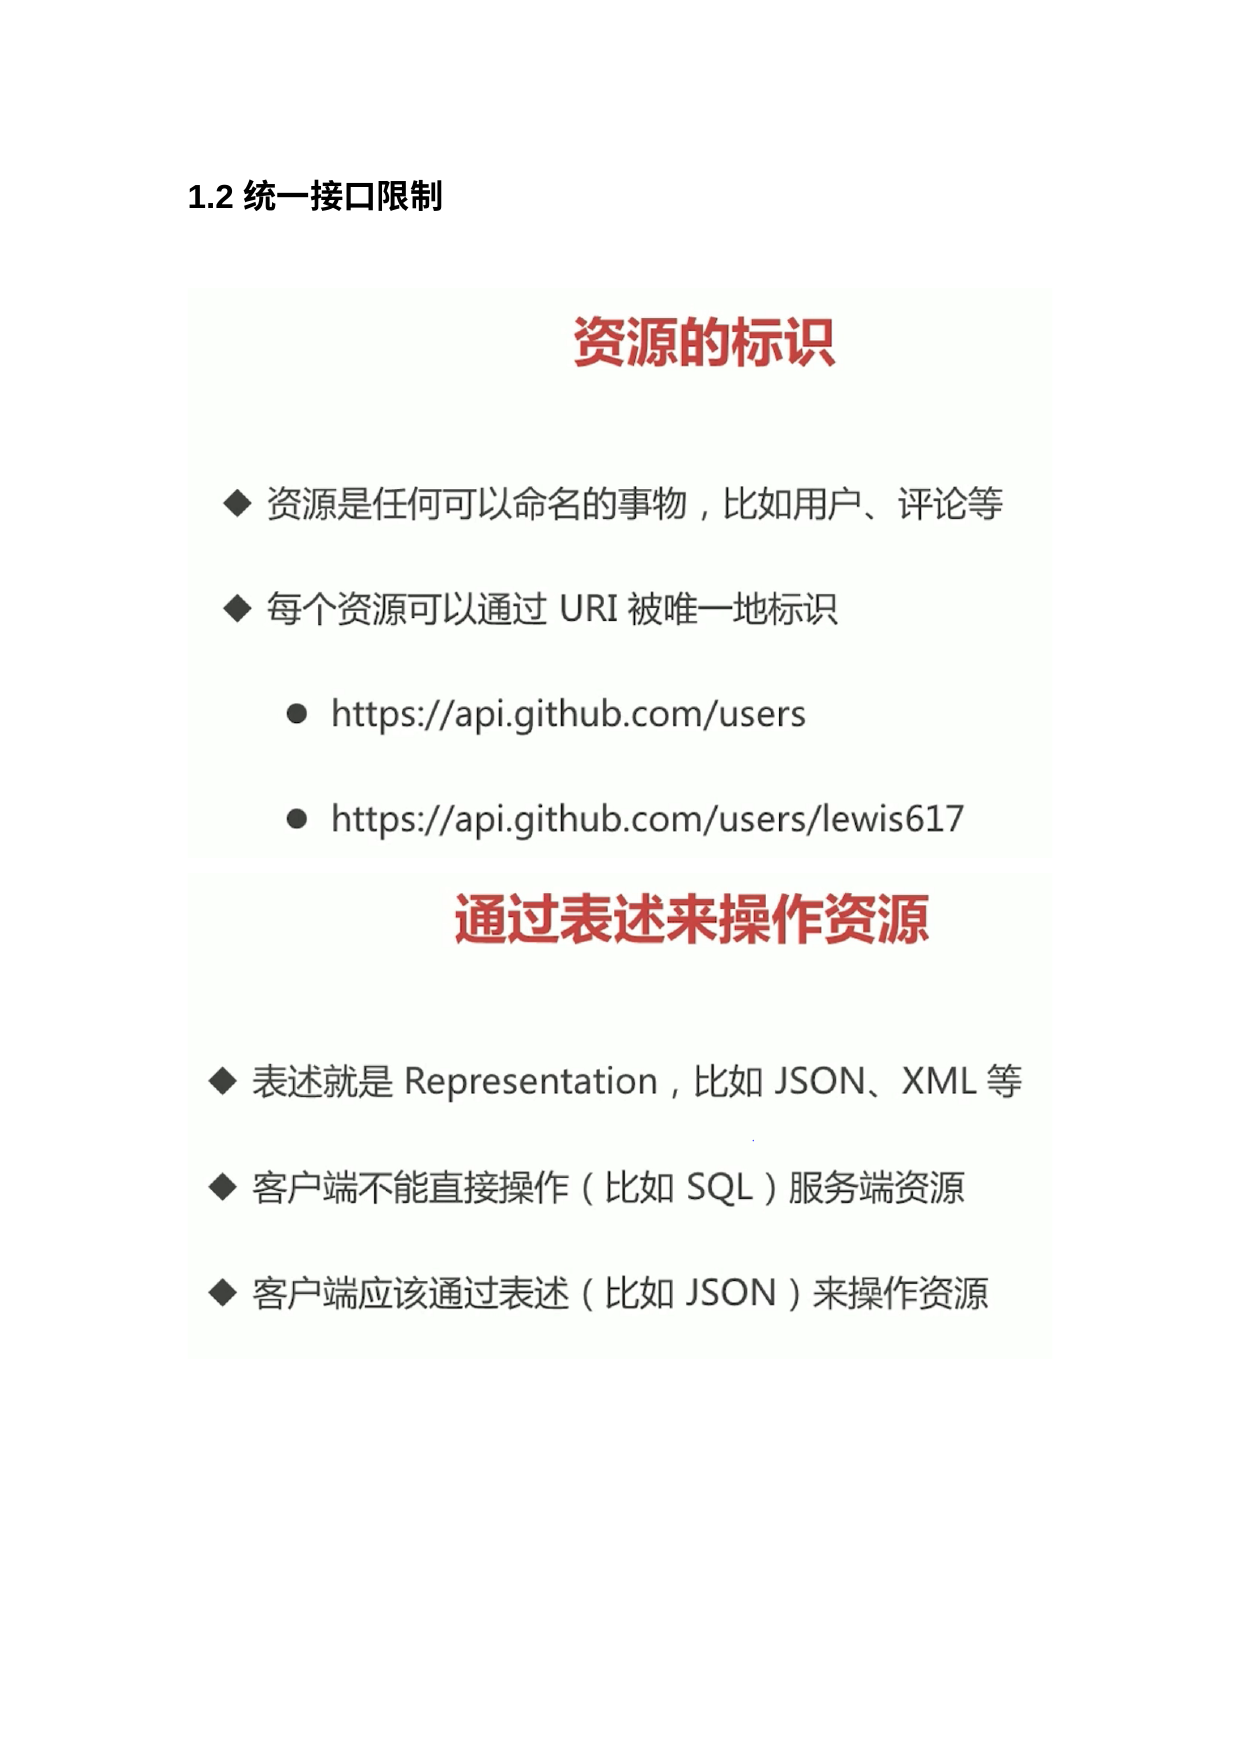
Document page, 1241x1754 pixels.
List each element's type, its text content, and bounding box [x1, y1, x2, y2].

subtitle 1.2 统一接口限制 [187, 162, 1053, 227]
picture [187, 288, 1053, 858]
picture [187, 873, 1053, 1359]
